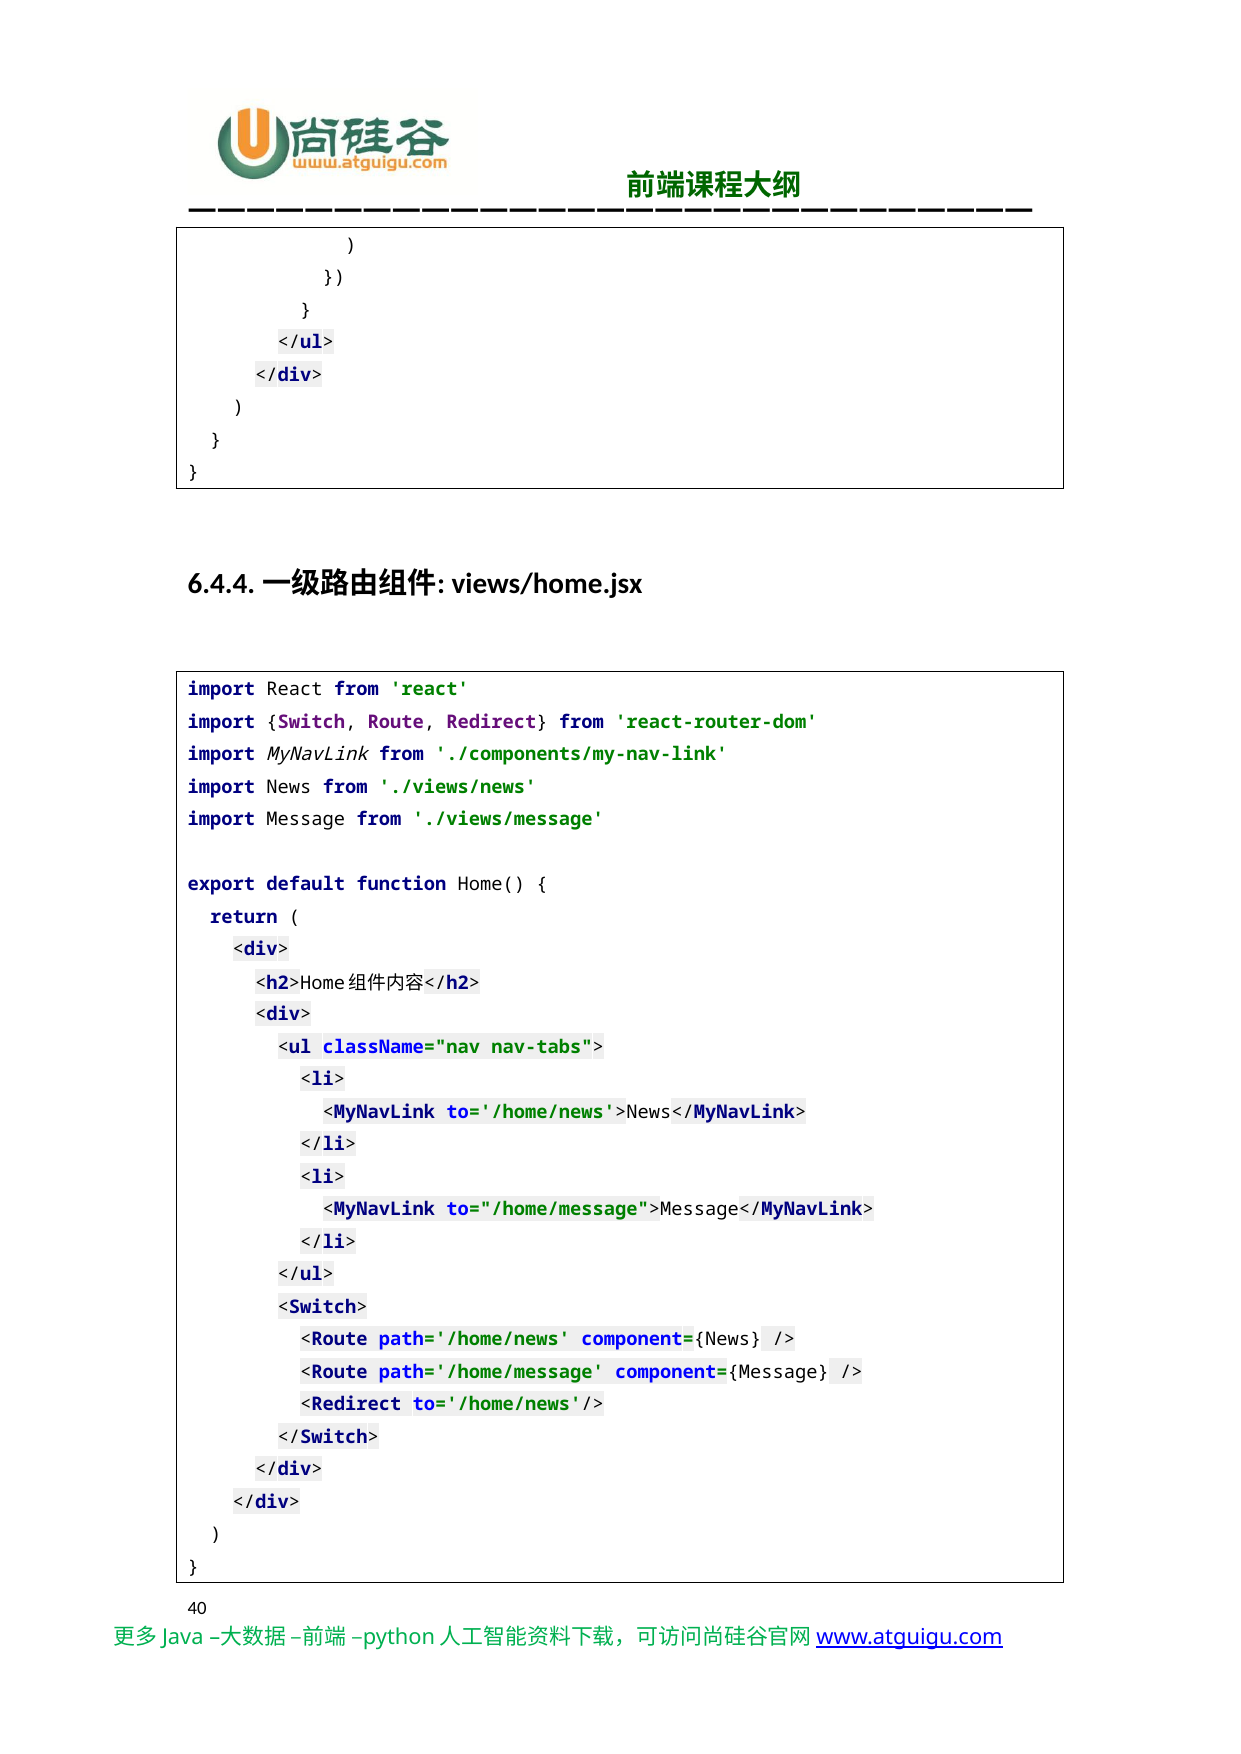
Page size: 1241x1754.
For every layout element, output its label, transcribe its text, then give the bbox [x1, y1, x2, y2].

picture [187, 88, 479, 195]
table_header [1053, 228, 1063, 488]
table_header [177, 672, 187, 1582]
subtitle 6.4.4. 一级路由组件: views/home.jsx [187, 548, 1053, 613]
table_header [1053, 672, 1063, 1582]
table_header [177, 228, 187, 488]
